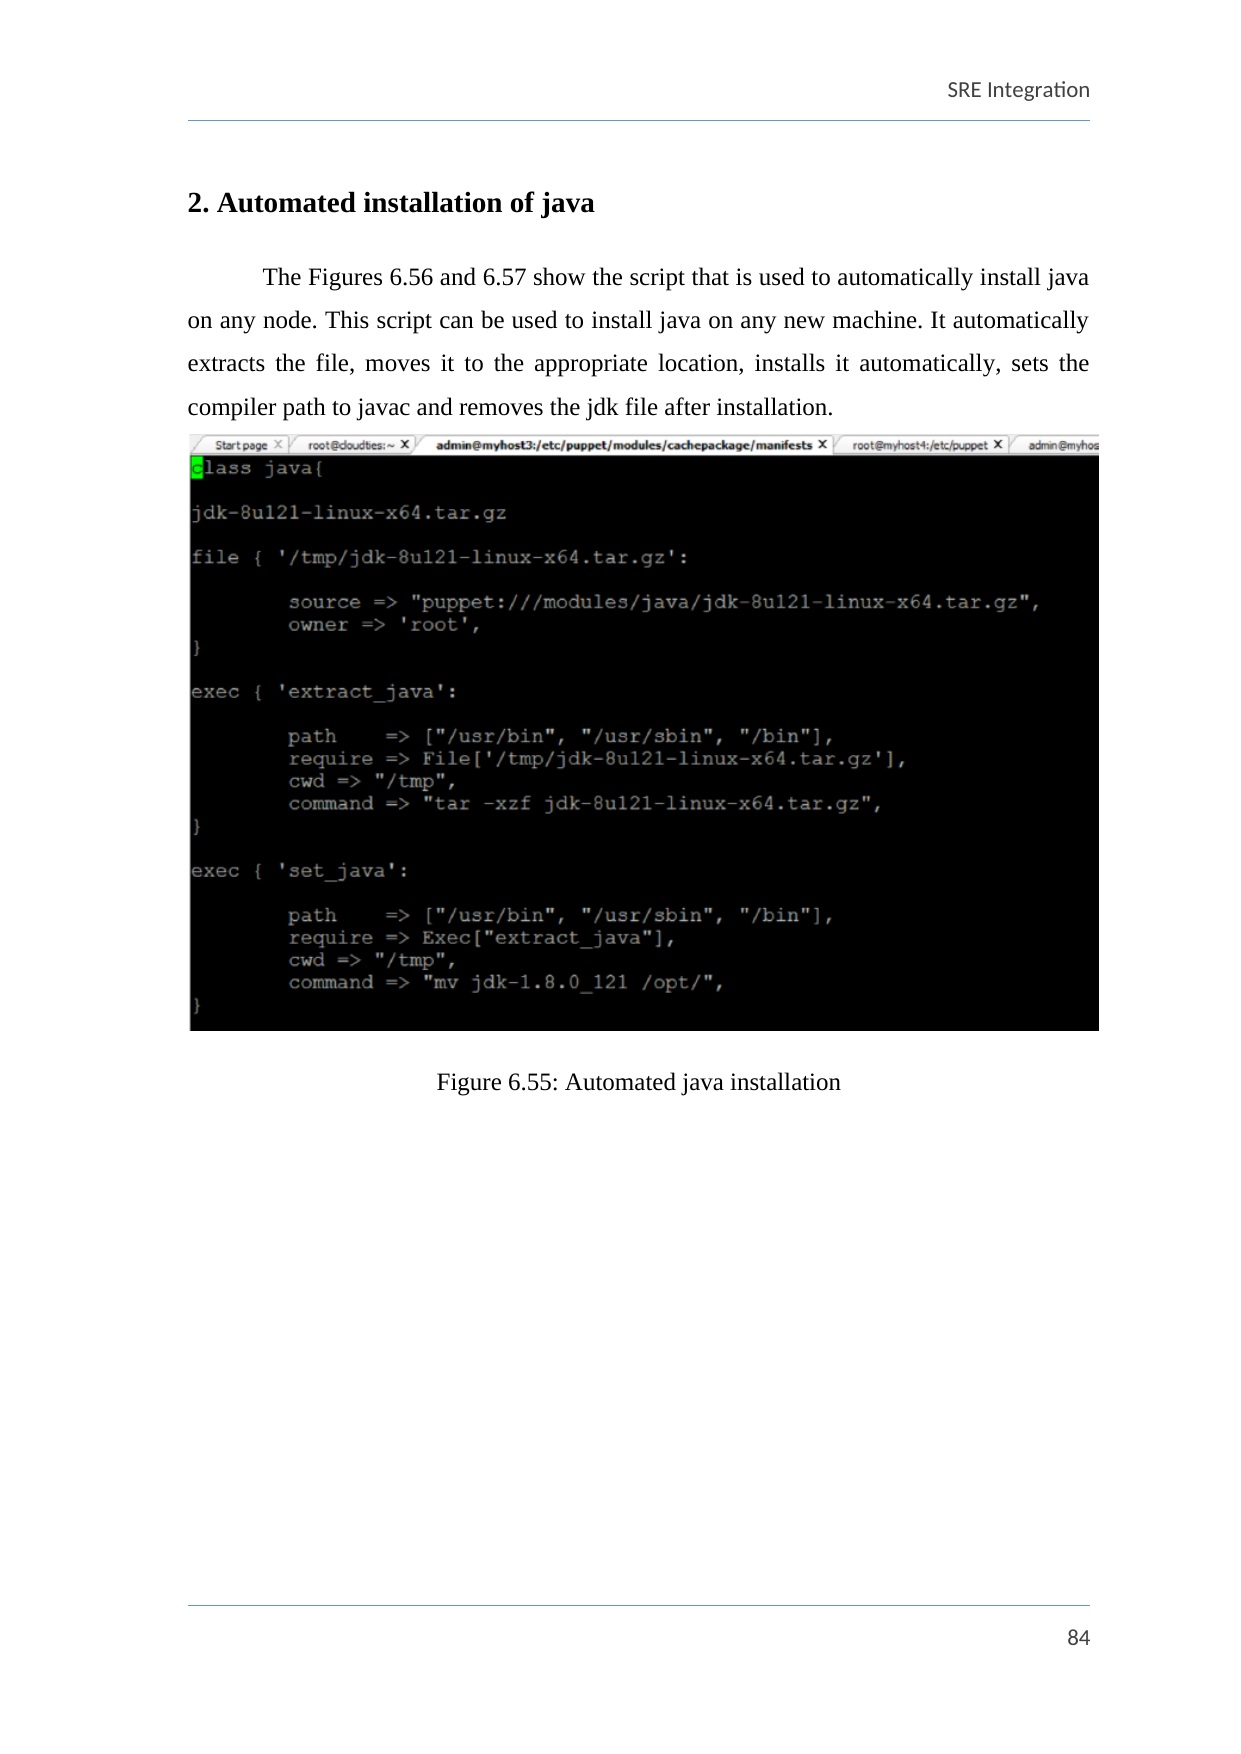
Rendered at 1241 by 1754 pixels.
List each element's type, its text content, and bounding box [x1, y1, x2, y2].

text 2. Automated installation of java [187, 186, 1090, 219]
text The Figures 6.56 and 6.57 show the script that is used to automatically install java on any node. This script can be used to install java on any new machine. It automatically extracts the file, moves it to the appropriate location, installs it automatically, sets the compiler path to javac and removes the jdk file after installation. [187, 262, 1090, 420]
text Figure 6.55: Automated java installation [187, 1067, 1090, 1096]
picture [187, 434, 1099, 1031]
